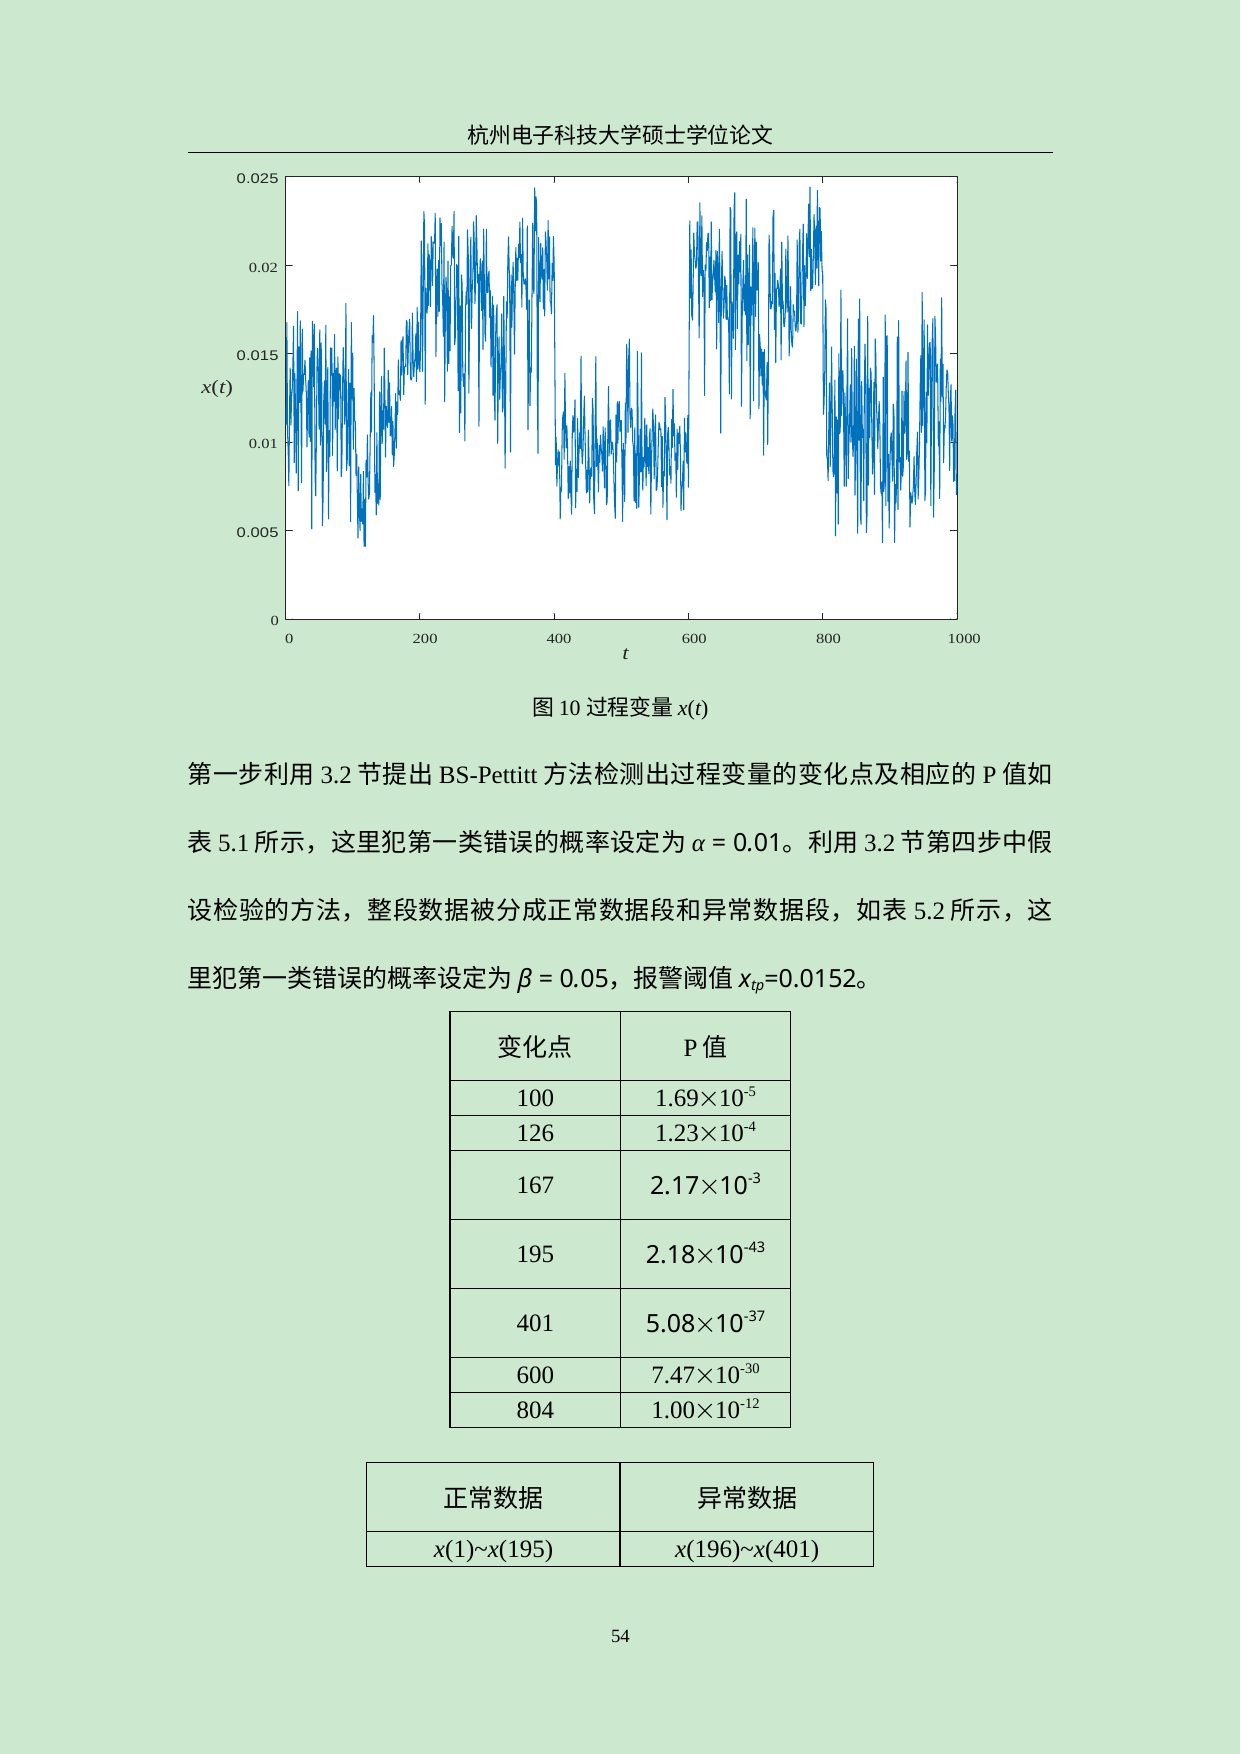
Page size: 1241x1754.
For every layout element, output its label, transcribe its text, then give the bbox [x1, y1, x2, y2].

table_cell 600 [451, 1358, 620, 1392]
table_cell 126 [451, 1116, 620, 1150]
table_cell 2.1710-3 [621, 1151, 790, 1219]
table_header 变化点 [451, 1012, 620, 1080]
table_cell 100 [451, 1081, 620, 1115]
table_cell x(1)~x(195) [367, 1532, 619, 1566]
table_cell 1.6910-5 [621, 1081, 790, 1115]
table_cell 1.2310-4 [621, 1116, 790, 1150]
table_cell 167 [451, 1151, 620, 1219]
table_header 异常数据 [621, 1463, 873, 1531]
table_cell x(196)~x(401) [621, 1532, 873, 1566]
table_cell 5.0810-37 [621, 1289, 790, 1357]
text 第一步利用3.2节提出BS-Pettitt方法检测出过程变量的变化点及相应的P值如表5.1所示，这里犯第一类错误的概率设定为α = 0.01。利用3.2节第四步中假设检验的方法，整段数据被分成正常数据段和异常数据段，如表5.2所示，这里犯第一类错误的概率设定为β = 0.05，报警阈值xtp=0.0152。 [187, 739, 1053, 1011]
table_header 正常数据 [367, 1463, 619, 1531]
table_cell 1.0010-12 [621, 1393, 790, 1427]
table_cell 195 [451, 1220, 620, 1288]
table_cell 7.4710-30 [621, 1358, 790, 1392]
table_cell 804 [451, 1393, 620, 1427]
text 图10 过程变量x(t) [187, 689, 1053, 723]
table_cell 401 [451, 1289, 620, 1357]
table_header P值 [621, 1012, 790, 1080]
table_cell 2.1810-43 [621, 1220, 790, 1288]
